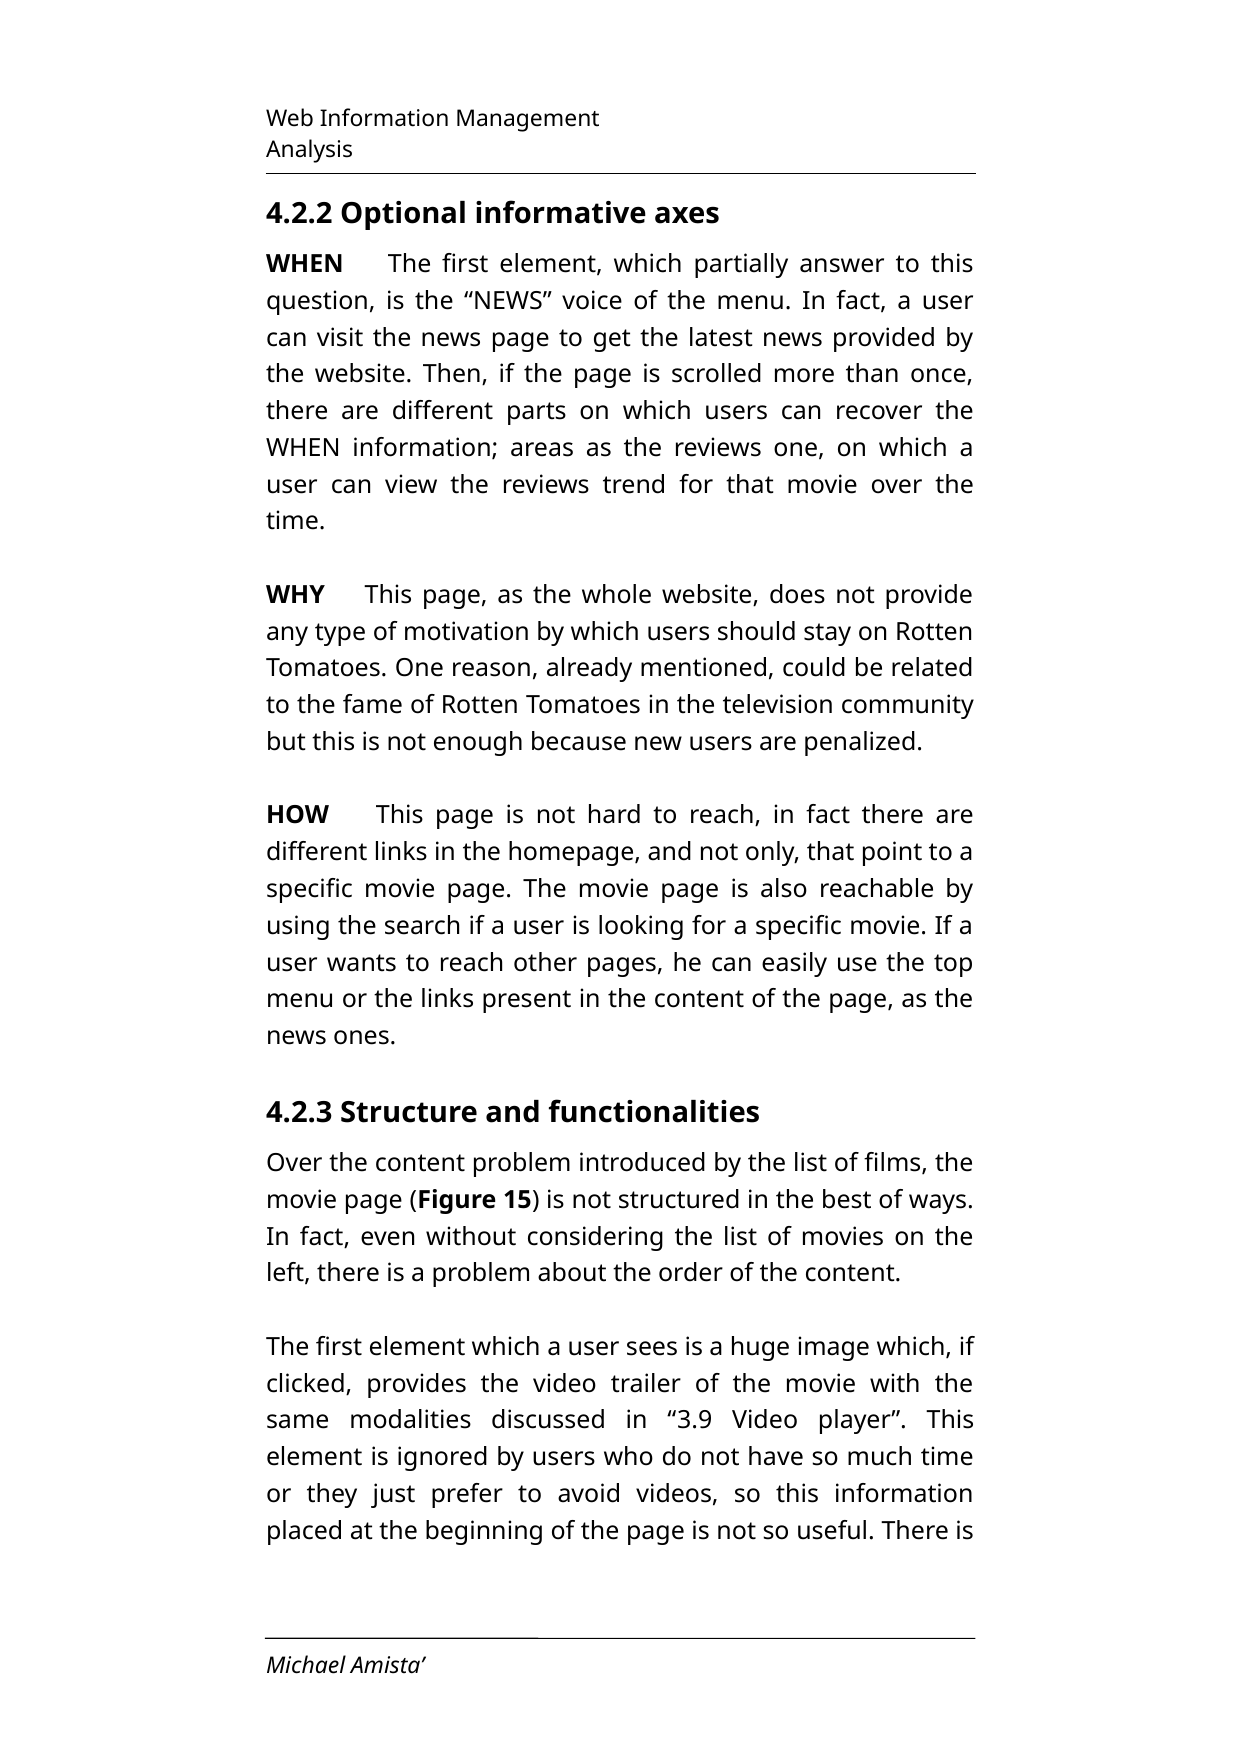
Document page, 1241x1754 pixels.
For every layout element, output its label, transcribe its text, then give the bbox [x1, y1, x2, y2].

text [266, 1328, 974, 1546]
subtitle 4.2.2 Optional informative axes [266, 192, 974, 232]
text WHY This page, as the whole website, does not provide any type of motivation by which users should stay on Rotten Tomatoes. One reason, already mentioned, could be related to the fame of Rotten Tomatoes in the television community but this is not enough because new users are penalized. [266, 577, 974, 758]
subtitle 4.2.3 Structure and functionalities [266, 1091, 974, 1131]
text Over the content problem introduced by the list of films, the movie page (Figure 15) is not structured in the best of ways. In fact, even without considering the list of movies on the left, there is a problem about the order of the content. [266, 1144, 974, 1289]
text WHEN The first element, which partially answer to this question, is the “NEWS” voice of the menu. In fact, a user can visit the news page to get the latest news provided by the website. Then, if the page is scrolled more than once, there are different parts on which users can recover the WHEN information; areas as the reviews one, on which a user can view the reviews trend for that movie over the time. [266, 246, 974, 537]
text HOW This page is not hard to reach, in fact there are different links in the homepage, and not only, that point to a specific movie page. The movie page is also reachable by using the search if a user is looking for a specific movie. If a user wants to reach other pages, he can easily use the top menu or the links present in the content of the page, as the news ones. [266, 797, 974, 1052]
